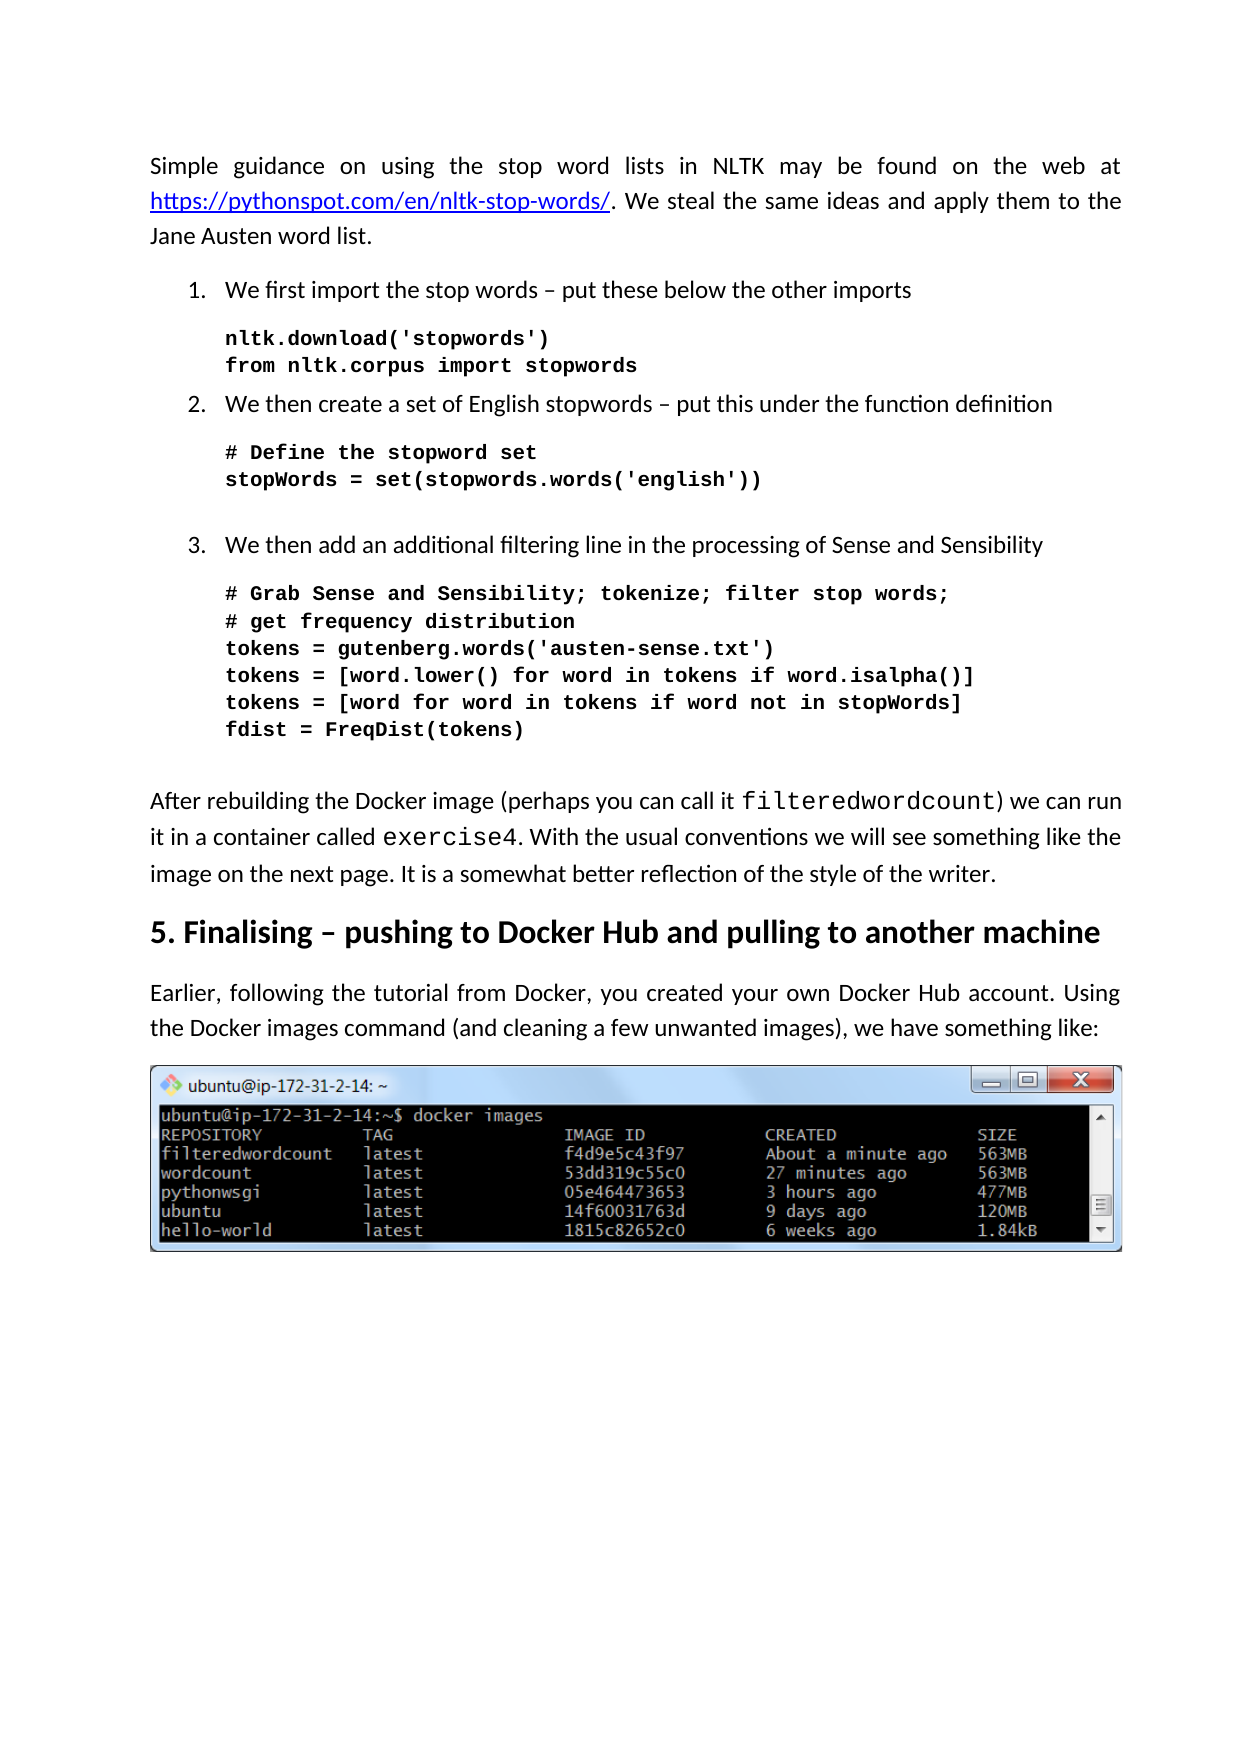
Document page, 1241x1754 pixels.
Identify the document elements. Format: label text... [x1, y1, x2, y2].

text 5. Finalising – pushing to Docker Hub and pulling to another machine [150, 912, 1122, 952]
text # Grab Sense and Sensibility; tokenize; filter stop words; [150, 583, 1122, 607]
text tokens = [word for word in tokens if word not in stopWords] [150, 692, 1122, 716]
picture [150, 1065, 1123, 1252]
text tokens = gutenberg.words('austen-sense.txt') [150, 638, 1122, 661]
list We then add an additional filtering line in the processing of Sense and Sensibility [187, 530, 1122, 560]
text tokens = [word.lower() for word in tokens if word.isalpha()] [150, 665, 1122, 689]
text Simple guidance on using the stop word lists in NLTK may be found on the web at https://pythonspot.com/en/nltk-stop-words/. We steal the same ideas and apply them to the Jane Austen word list. [150, 150, 1122, 251]
text fdist = FreqDist(tokens) [150, 719, 1122, 743]
text stopWords = set(stopwords.words('english')) [150, 469, 1122, 493]
text # Define the stopword set [150, 442, 1122, 466]
text After rebuilding the Docker image (perhaps you can call it filteredwordcount) we can run it in a container called exercise4. With the usual conventions we will see something like the image on the next page. It is a somewhat better reflection of the style of the writer. [150, 785, 1122, 888]
list We first import the stop words – put these below the other imports [187, 274, 1122, 304]
list We then create a set of English stopwords – put this under the function definition [187, 388, 1122, 419]
text Earlier, following the tutorial from Docker, you created your own Docker Hub account. Using the Docker images command (and cleaning a few unwanted images), we have something like: [150, 977, 1122, 1043]
text nltk.download('stopwords') [150, 327, 1122, 351]
text # get frequency distribution [150, 611, 1122, 634]
text from nltk.corpus import stopwords [150, 355, 1122, 378]
